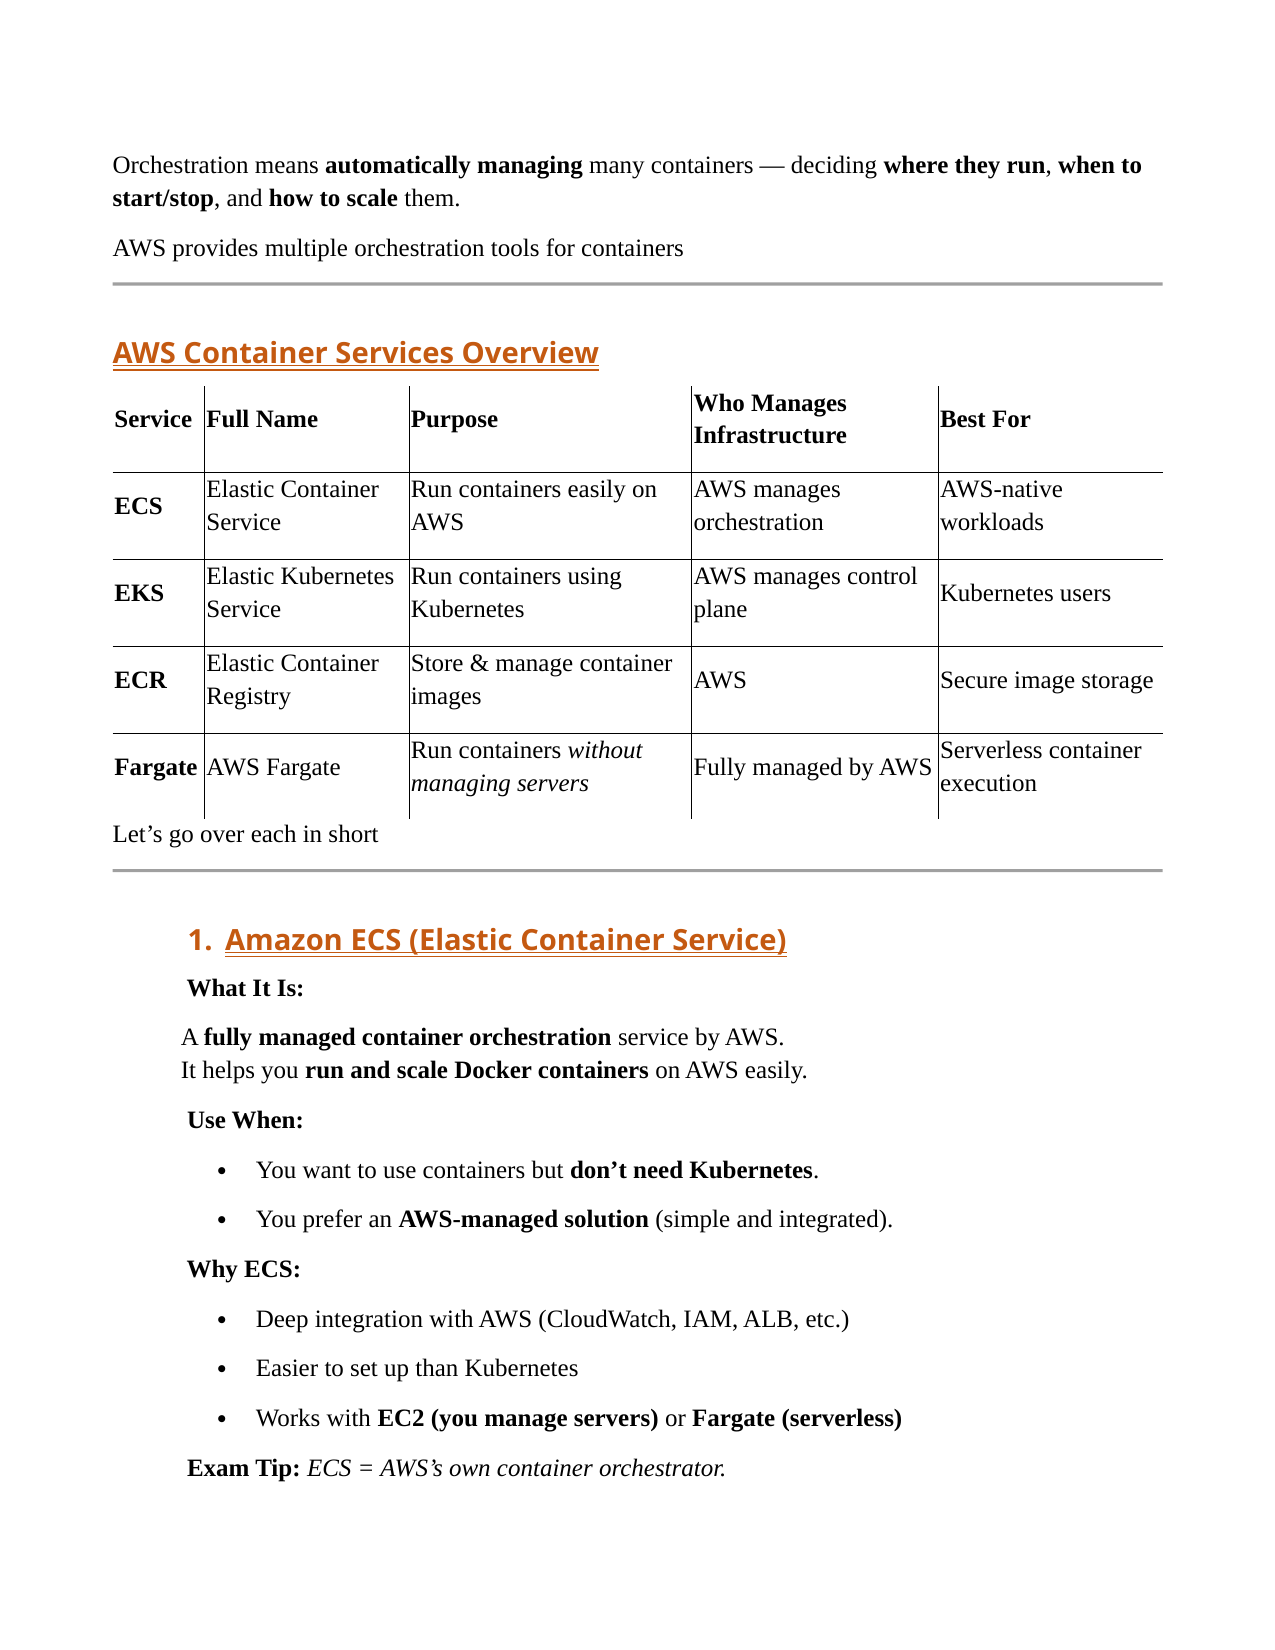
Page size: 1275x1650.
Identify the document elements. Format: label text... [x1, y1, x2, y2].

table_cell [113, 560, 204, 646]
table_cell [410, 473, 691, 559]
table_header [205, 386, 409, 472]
subtitle AWS Container Services Overview [112, 332, 1162, 372]
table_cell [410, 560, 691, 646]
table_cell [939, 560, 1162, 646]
list You prefer an AWS-managed solution (simple and integrated). [218, 1204, 1162, 1233]
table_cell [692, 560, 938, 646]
text Exam Tip: ECS = AWS’s own container orchestrator. [181, 1453, 1162, 1482]
text A fully managed container orchestration service by AWS. It helps you run and scale Docker containers on AWS easily. [181, 1022, 1162, 1084]
text Orchestration means automatically managing many containers — deciding where they run, when to start/stop, and how to scale them. [112, 150, 1162, 212]
list Works with EC2 (you manage servers) or Fargate (serverless) [218, 1403, 1162, 1432]
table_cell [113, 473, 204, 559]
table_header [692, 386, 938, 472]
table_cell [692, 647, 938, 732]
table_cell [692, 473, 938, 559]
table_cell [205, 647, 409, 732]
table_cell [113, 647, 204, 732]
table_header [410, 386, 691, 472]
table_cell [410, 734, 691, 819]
list Deep integration with AWS (CloudWatch, IAM, ALB, etc.) [218, 1304, 1162, 1333]
list You want to use containers but don’t need Kubernetes. [218, 1155, 1162, 1183]
text Let’s go over each in short [112, 819, 1162, 848]
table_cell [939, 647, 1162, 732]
text AWS provides multiple orchestration tools for containers [112, 233, 1162, 261]
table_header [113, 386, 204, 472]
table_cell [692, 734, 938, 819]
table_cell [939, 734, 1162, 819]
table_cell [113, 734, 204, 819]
text Why ECS: [181, 1254, 1162, 1283]
subtitle Amazon ECS (Elastic Container Service) [187, 919, 1162, 958]
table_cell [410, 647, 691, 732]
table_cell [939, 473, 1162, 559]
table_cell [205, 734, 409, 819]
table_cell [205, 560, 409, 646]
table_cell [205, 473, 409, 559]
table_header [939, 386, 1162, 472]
list Easier to set up than Kubernetes [218, 1353, 1162, 1382]
text What It Is: [181, 973, 1162, 1001]
text Use When: [181, 1105, 1162, 1134]
